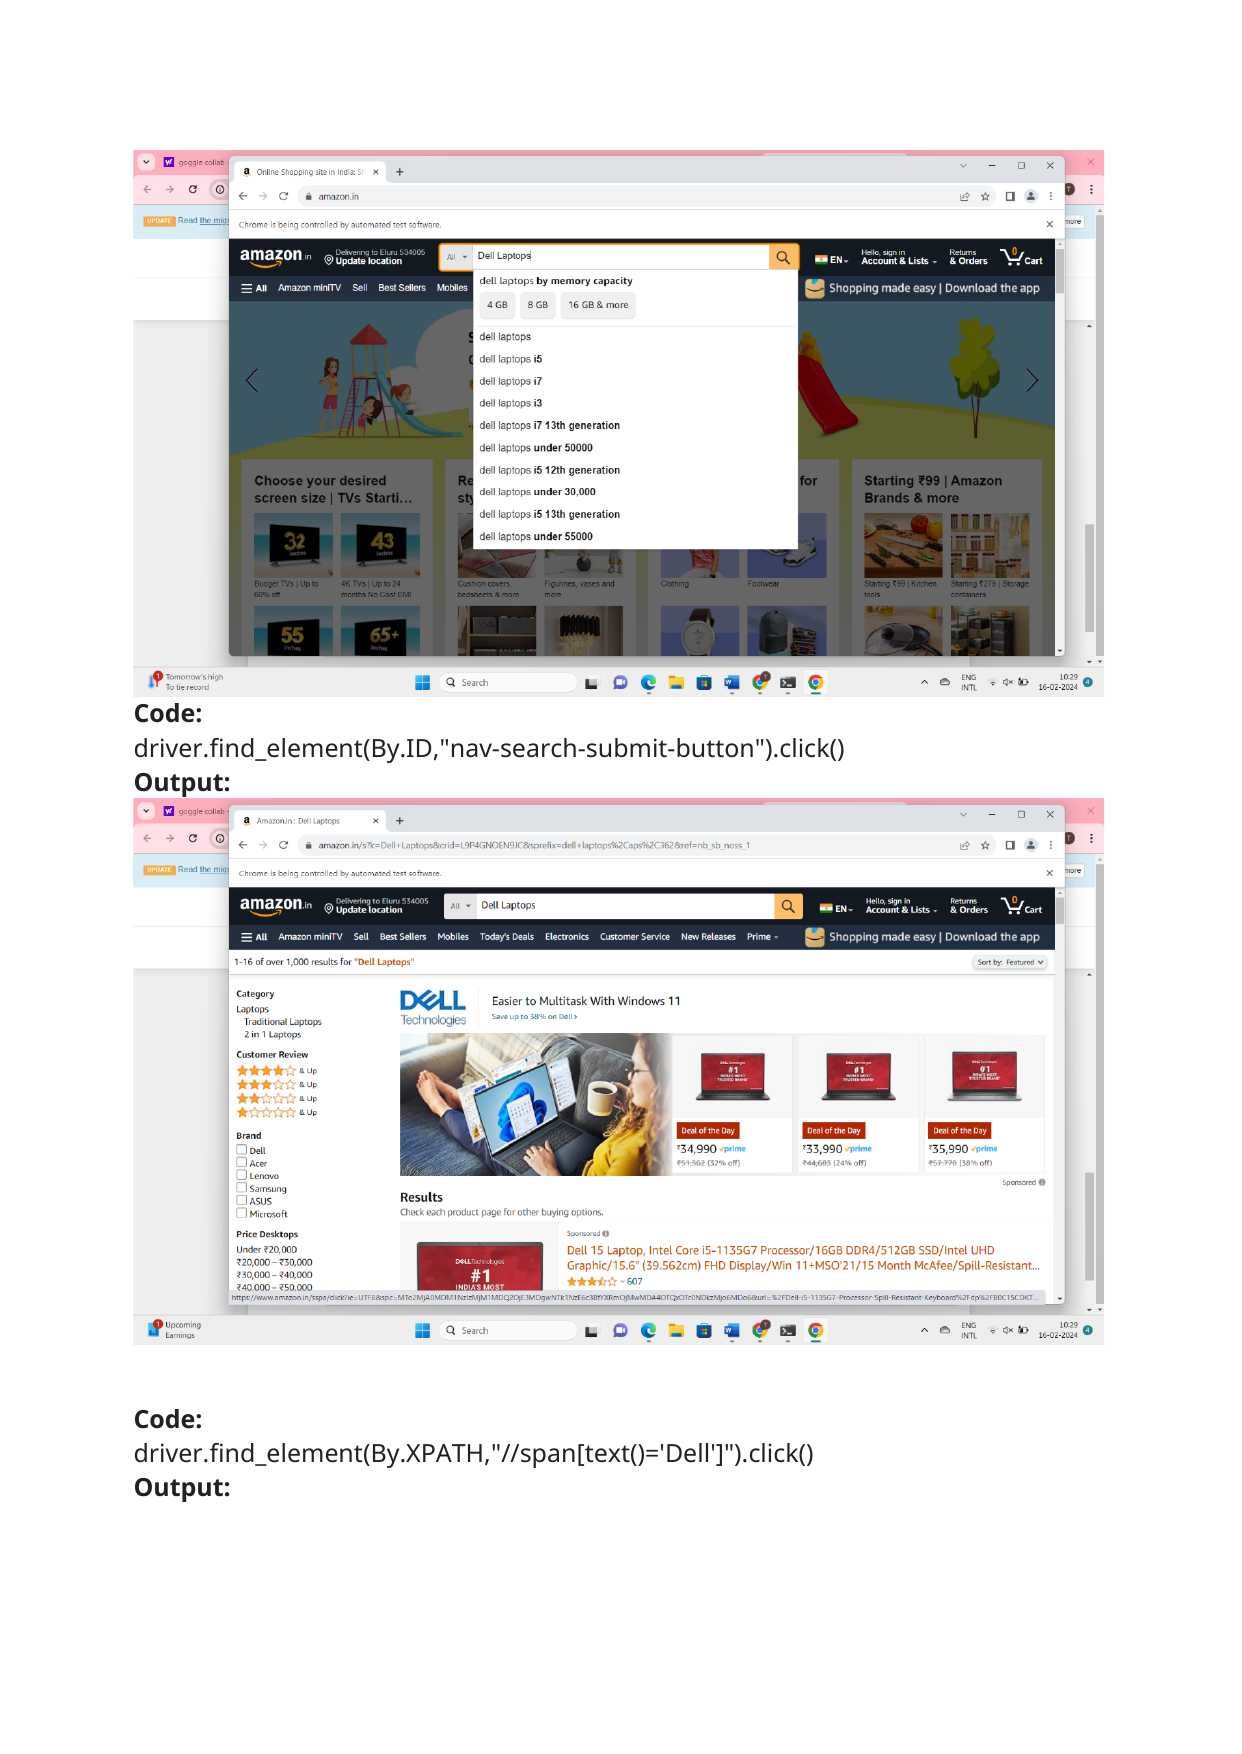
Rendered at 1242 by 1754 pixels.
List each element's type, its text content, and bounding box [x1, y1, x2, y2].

text Code: [133, 697, 1104, 730]
text Code: [133, 1402, 1104, 1436]
picture [133, 150, 1105, 697]
text driver.find_element(By.XPATH,"//span[text()='Dell']").click() [133, 1436, 1104, 1470]
text Output: [133, 1470, 1104, 1504]
text driver.find_element(By.ID,"nav-search-submit-button").click() [133, 730, 1104, 764]
text Output: [133, 764, 1104, 798]
picture [133, 798, 1105, 1345]
